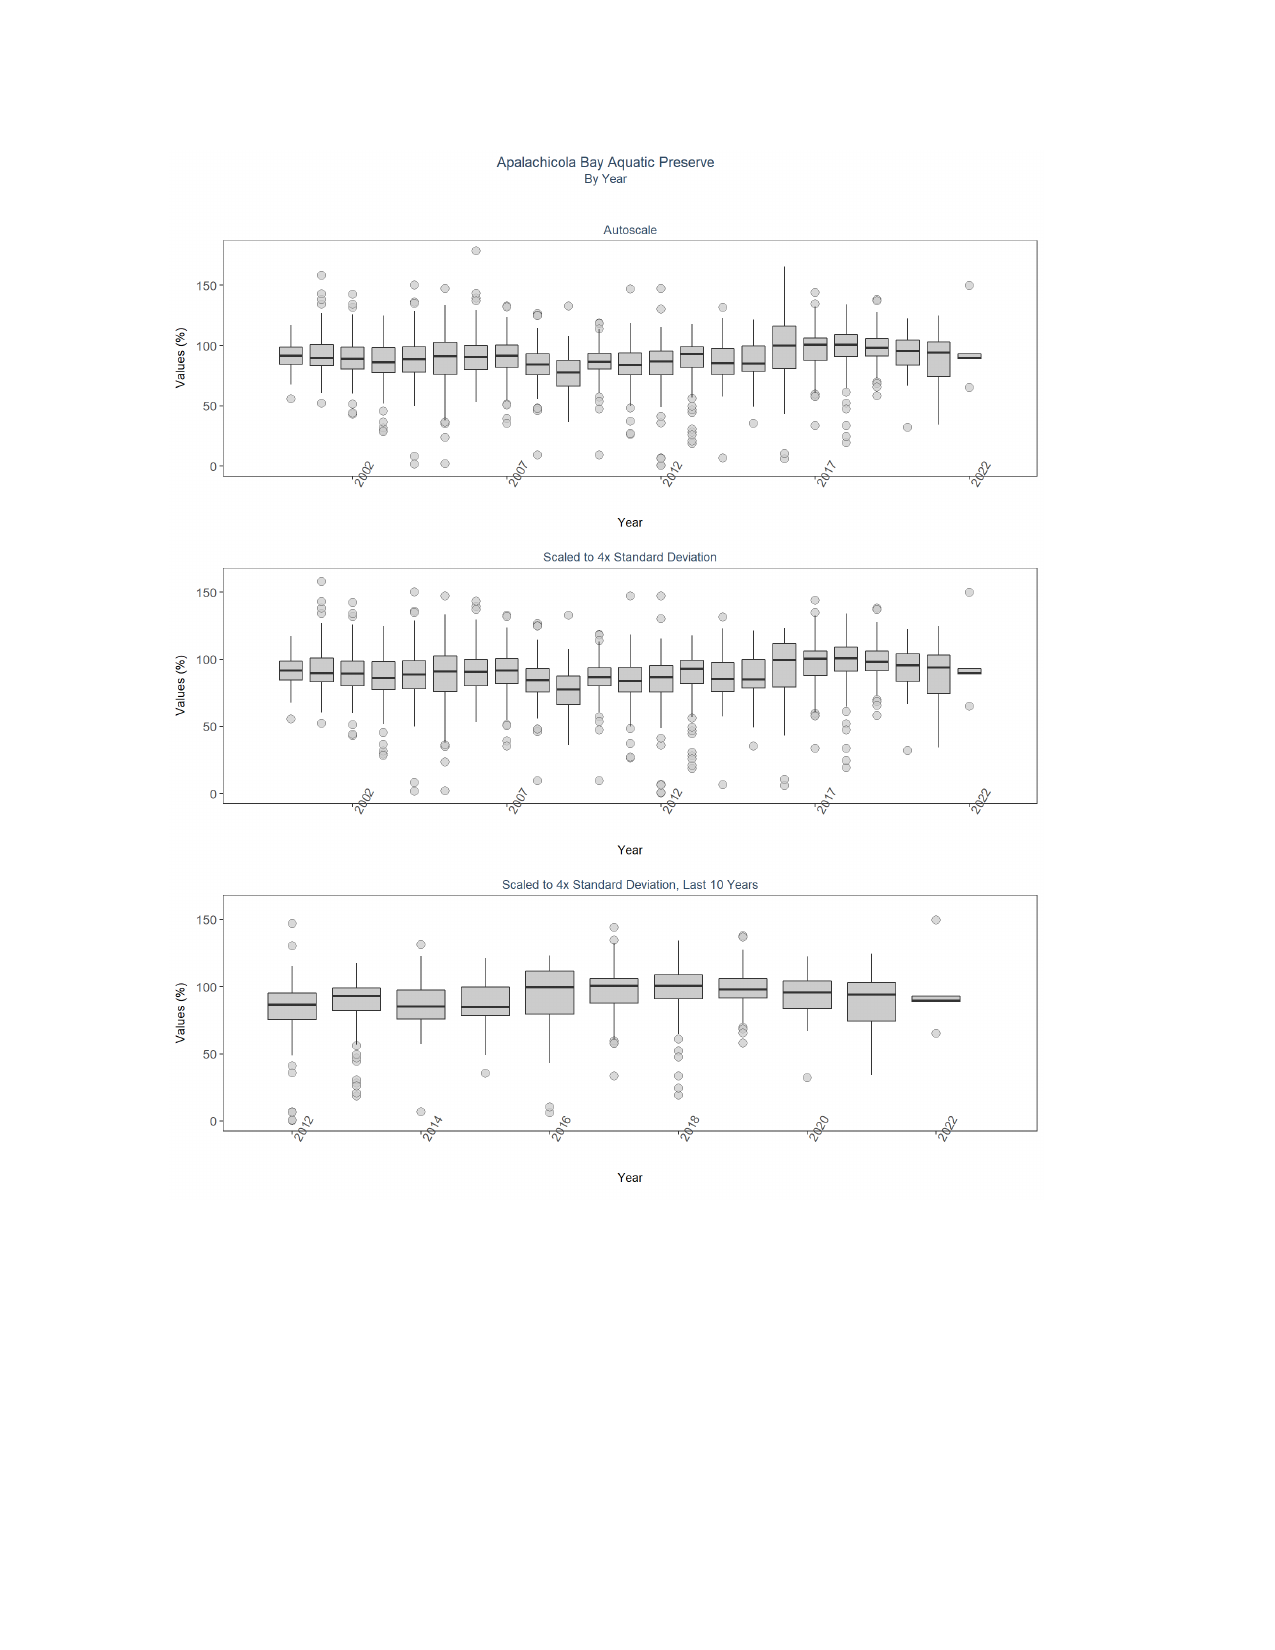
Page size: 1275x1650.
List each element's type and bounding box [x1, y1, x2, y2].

picture [168, 150, 1044, 1200]
